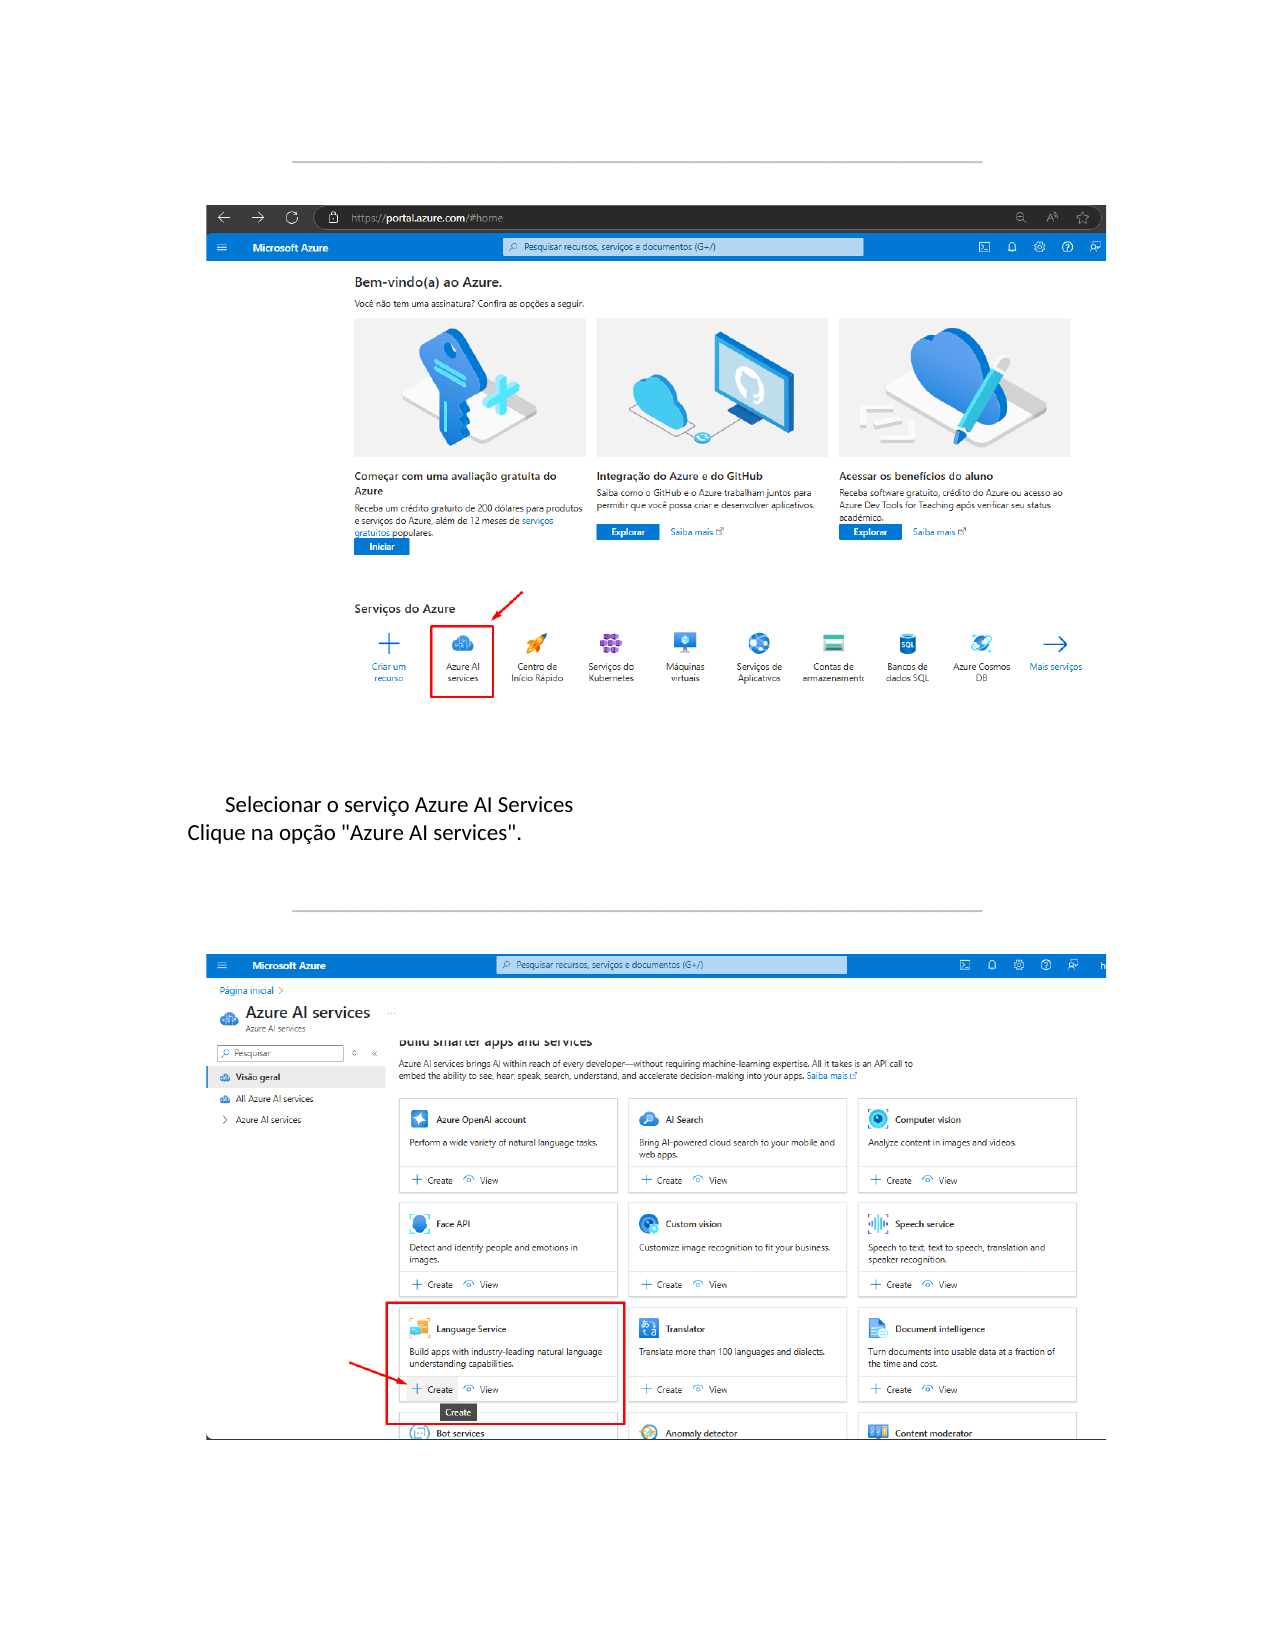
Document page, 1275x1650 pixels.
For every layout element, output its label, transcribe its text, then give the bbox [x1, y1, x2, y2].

text ────────────────────────────────────────────────── [187, 899, 1087, 925]
picture [206, 205, 1107, 714]
text Selecionar o serviço Azure AI Services Clique na opção "Azure AI services". [187, 790, 1087, 874]
picture [206, 954, 1107, 1440]
text ────────────────────────────────────────────────── [187, 150, 1087, 176]
